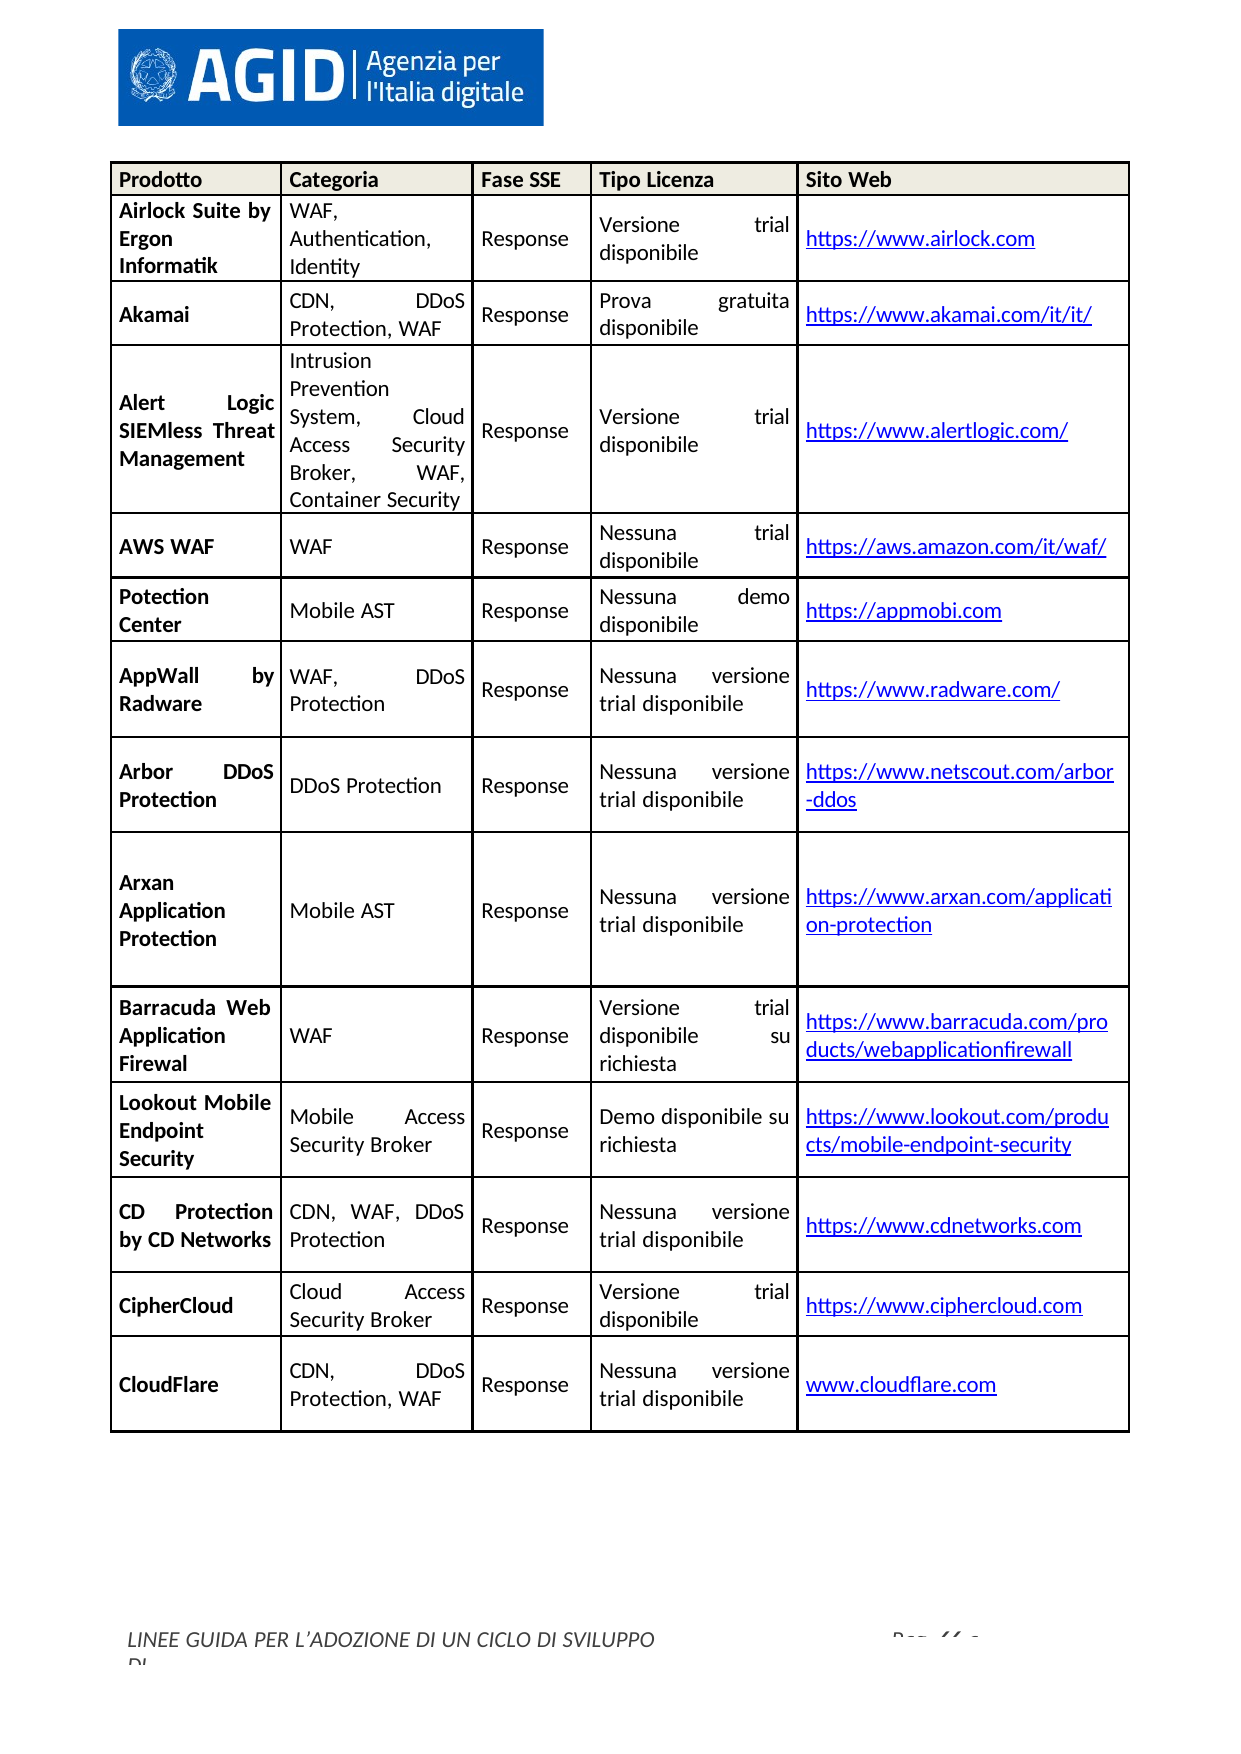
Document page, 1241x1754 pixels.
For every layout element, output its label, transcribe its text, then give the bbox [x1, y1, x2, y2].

table_cell https://appmobi.com [799, 579, 1128, 640]
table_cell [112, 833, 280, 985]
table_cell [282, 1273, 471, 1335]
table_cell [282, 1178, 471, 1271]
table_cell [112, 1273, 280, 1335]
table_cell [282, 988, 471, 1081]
table_cell Nessuna trial disponibile [592, 514, 796, 576]
table_cell Potection Center [112, 579, 280, 640]
table_cell Response [474, 196, 590, 280]
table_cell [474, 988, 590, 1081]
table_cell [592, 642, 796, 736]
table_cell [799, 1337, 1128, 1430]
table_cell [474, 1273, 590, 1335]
table_cell Prova gratuita disponibile [592, 282, 796, 344]
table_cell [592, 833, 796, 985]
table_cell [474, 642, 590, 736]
table_cell https://aws.amazon.com/it/waf/ [799, 514, 1128, 576]
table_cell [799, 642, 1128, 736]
table_header Tipo Licenza [592, 164, 796, 194]
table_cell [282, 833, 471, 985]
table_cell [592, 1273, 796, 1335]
table_cell Mobile AST [282, 579, 471, 640]
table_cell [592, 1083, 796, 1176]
table_header Sito Web [799, 164, 1128, 194]
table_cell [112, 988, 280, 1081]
picture [118, 29, 544, 126]
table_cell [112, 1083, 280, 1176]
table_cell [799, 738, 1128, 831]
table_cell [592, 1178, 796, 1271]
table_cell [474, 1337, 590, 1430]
table_cell Alert Logic SIEMless Threat Management [112, 346, 280, 512]
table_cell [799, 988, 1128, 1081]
table_cell Response [474, 282, 590, 344]
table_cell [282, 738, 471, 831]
table_cell AppWall by Radware [112, 642, 280, 736]
table_cell Nessuna demo disponibile [592, 579, 796, 640]
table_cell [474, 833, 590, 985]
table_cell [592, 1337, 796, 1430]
table_cell https://www.akamai.com/it/it/ [799, 282, 1128, 344]
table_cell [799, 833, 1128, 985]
table_cell Versione trial disponibile [592, 346, 796, 512]
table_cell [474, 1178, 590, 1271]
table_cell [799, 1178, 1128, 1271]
table_header Prodotto [112, 164, 280, 194]
table_cell Response [474, 346, 590, 512]
table_cell Response [474, 579, 590, 640]
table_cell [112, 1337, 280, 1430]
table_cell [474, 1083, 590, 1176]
table_cell Versione trial disponibile [592, 196, 796, 280]
table_cell CDN, DDoS Protection, WAF [282, 282, 471, 344]
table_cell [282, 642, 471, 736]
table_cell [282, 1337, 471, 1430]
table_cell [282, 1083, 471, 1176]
table_cell Airlock Suite by Ergon Informatik [112, 196, 280, 280]
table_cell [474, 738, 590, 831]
table_cell https://www.alertlogic.com/ [799, 346, 1128, 512]
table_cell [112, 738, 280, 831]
table_cell WAF, Authentication, Identity [282, 196, 471, 280]
table_cell Akamai [112, 282, 280, 344]
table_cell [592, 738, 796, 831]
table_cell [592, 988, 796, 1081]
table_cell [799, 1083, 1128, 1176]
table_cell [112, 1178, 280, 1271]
table_header Categoria [282, 164, 471, 194]
table_cell https://www.airlock.com [799, 196, 1128, 280]
table_header Fase SSE [474, 164, 590, 194]
table_cell WAF [282, 514, 471, 576]
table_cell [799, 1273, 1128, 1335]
table_cell Intrusion Prevention System, Cloud Access Security Broker, WAF, Container Security [282, 346, 471, 512]
table_cell Response [474, 514, 590, 576]
table_cell AWS WAF [112, 514, 280, 576]
